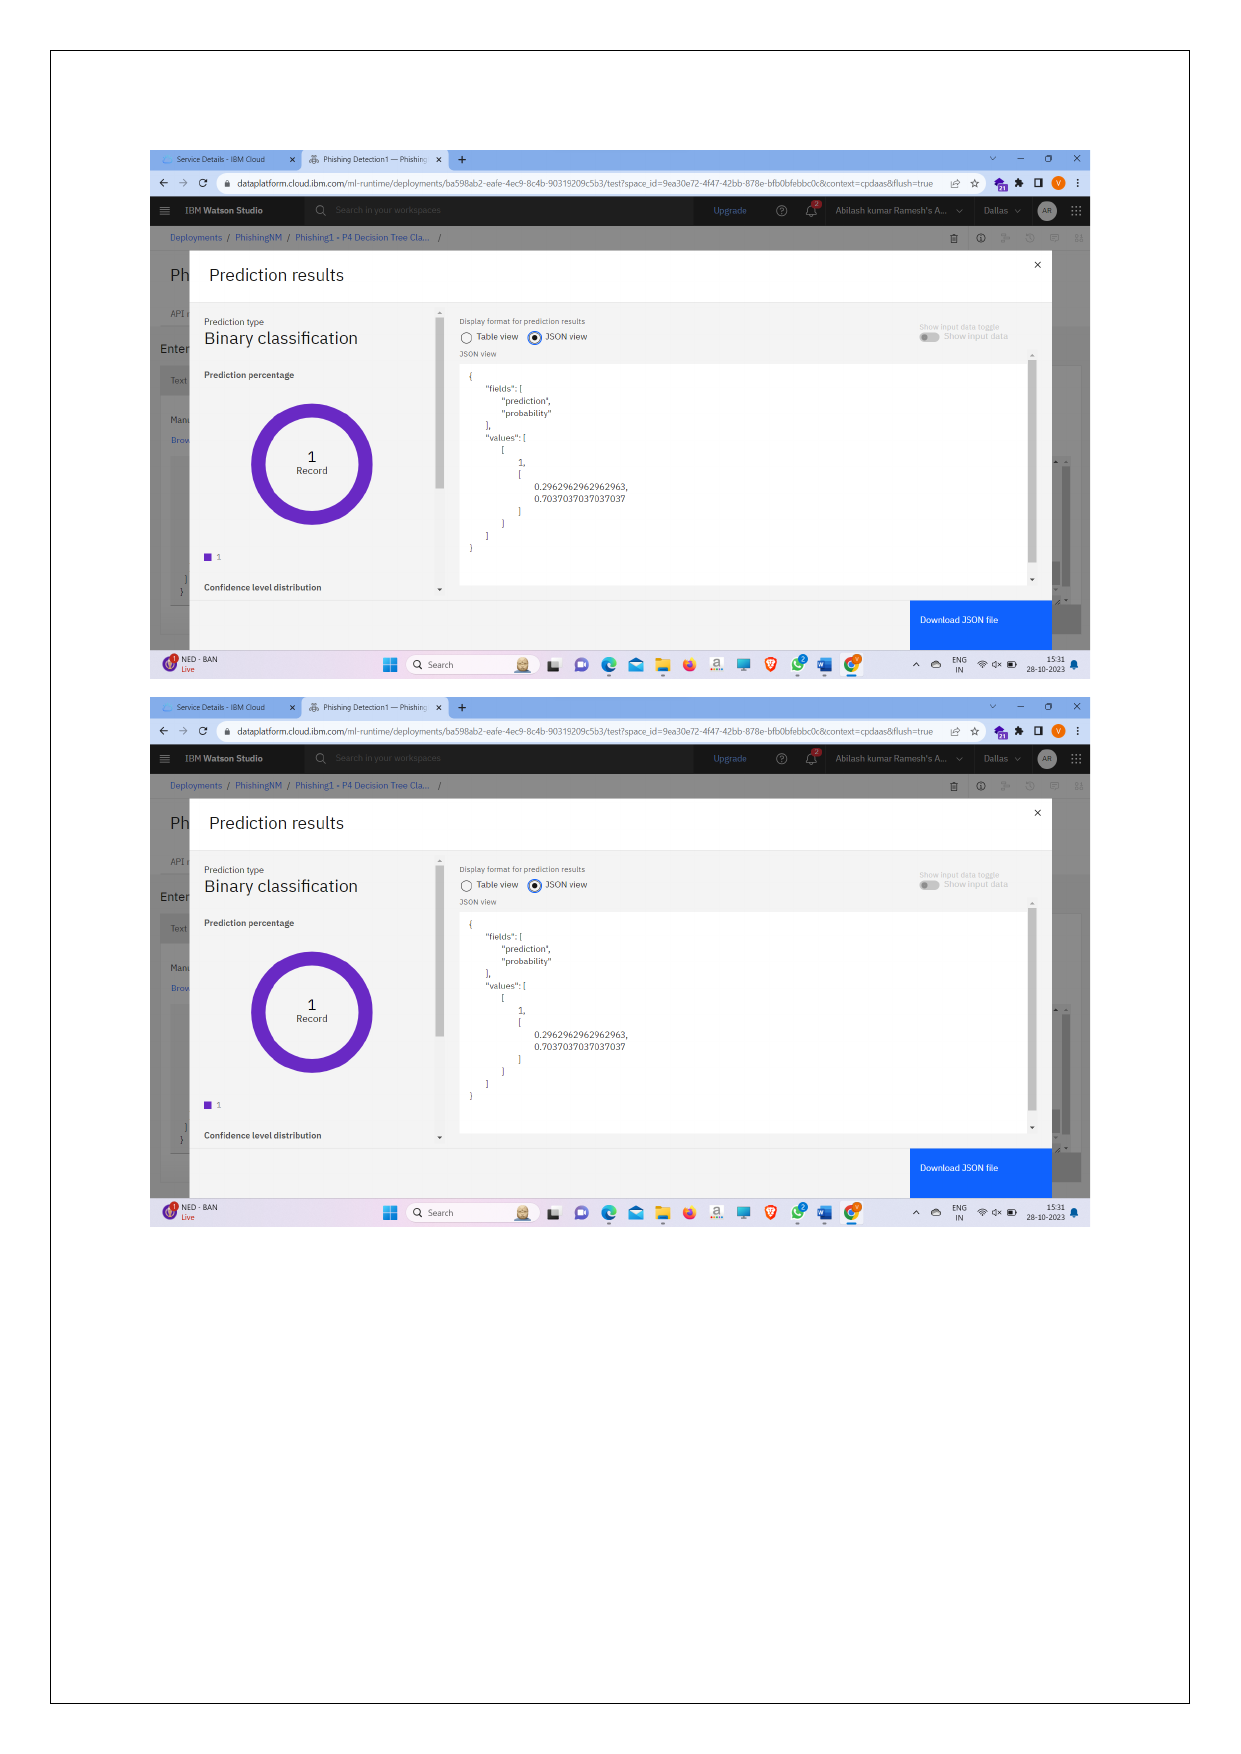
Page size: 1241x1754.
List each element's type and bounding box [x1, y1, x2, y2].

picture [150, 150, 1091, 679]
picture [150, 697, 1091, 1227]
